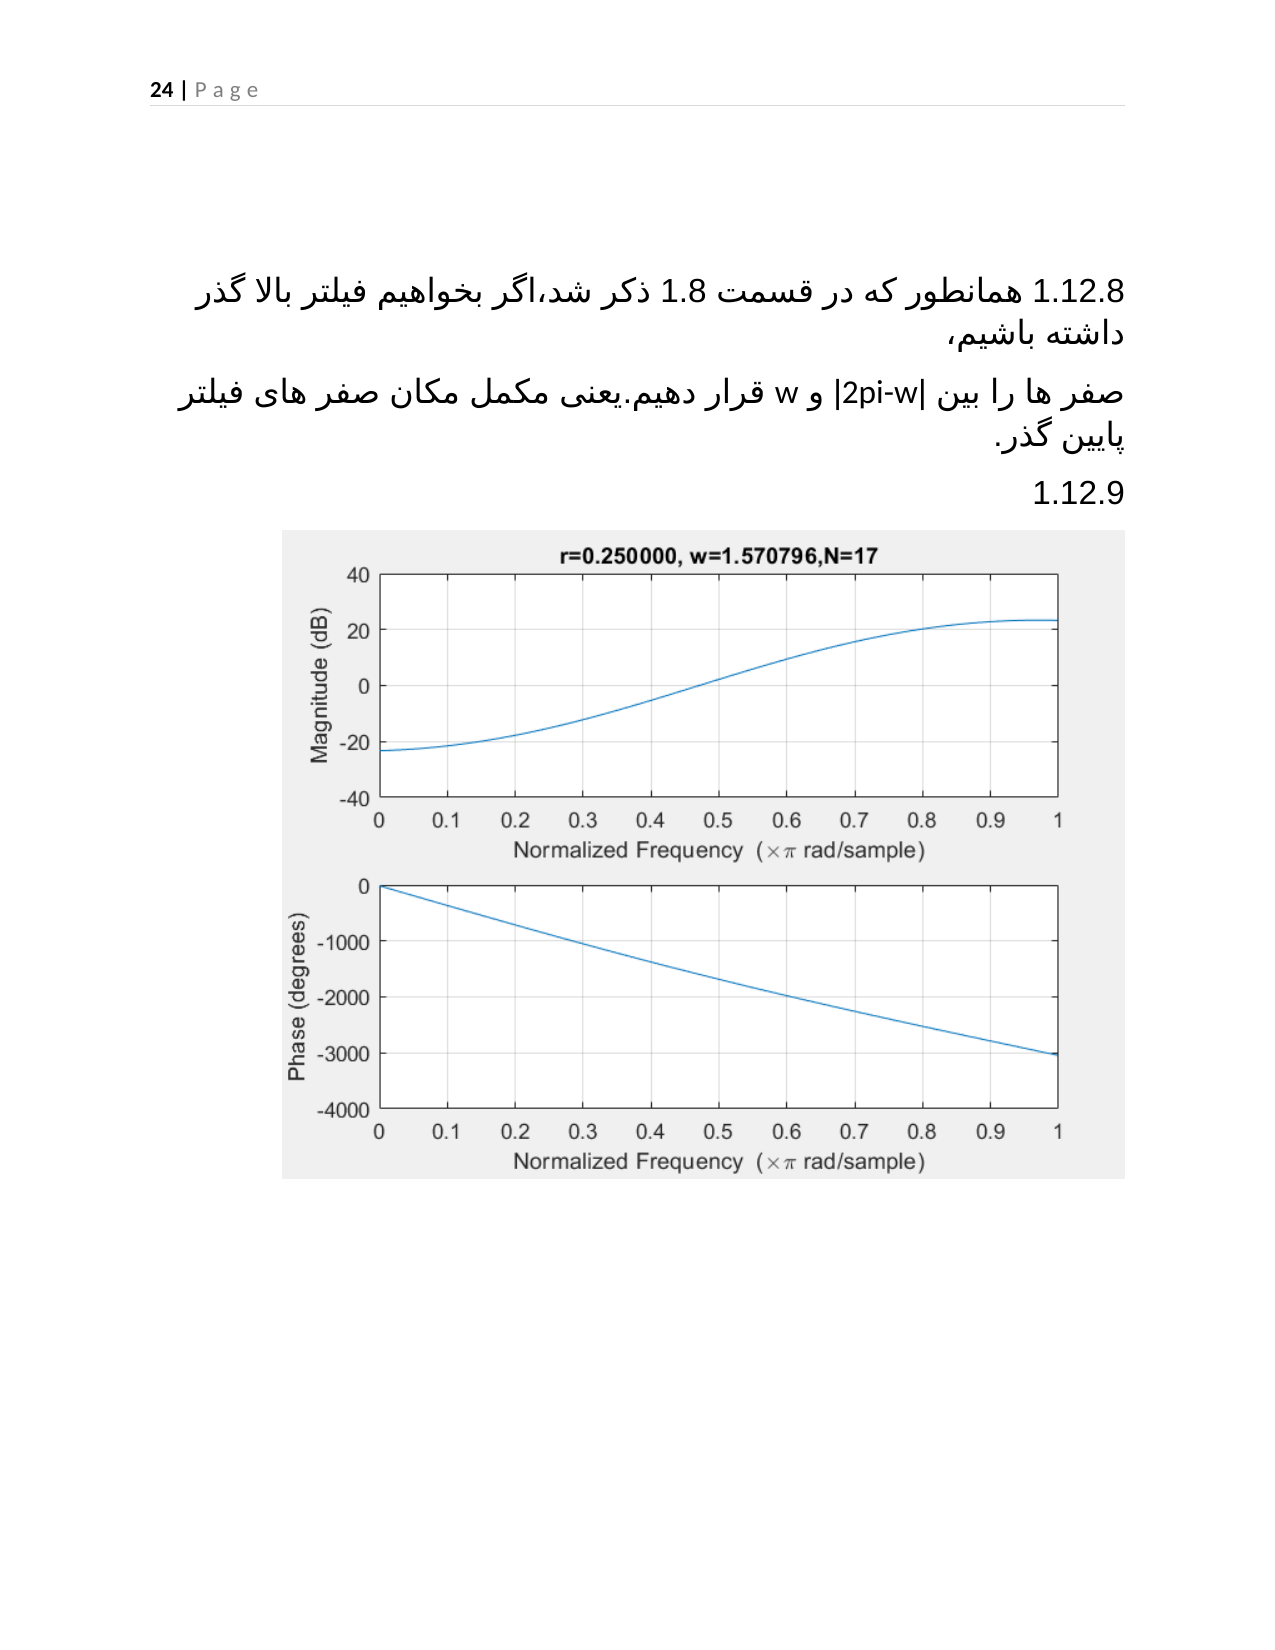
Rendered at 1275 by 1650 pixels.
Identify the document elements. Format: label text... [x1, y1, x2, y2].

text 1.12.8 همانطور که در قسمت 1.8 ذکر شد،اگر بخواهیم فیلتر بالا گذر داشته باشیم، [150, 271, 1125, 351]
picture [282, 530, 1125, 1179]
text 1.12.9 [150, 473, 1125, 511]
text صفر ها را بین |2pi-w| و w قرار دهیم.یعنی مکمل مکان صفر های فیلتر پایین گذر. [150, 371, 1125, 453]
